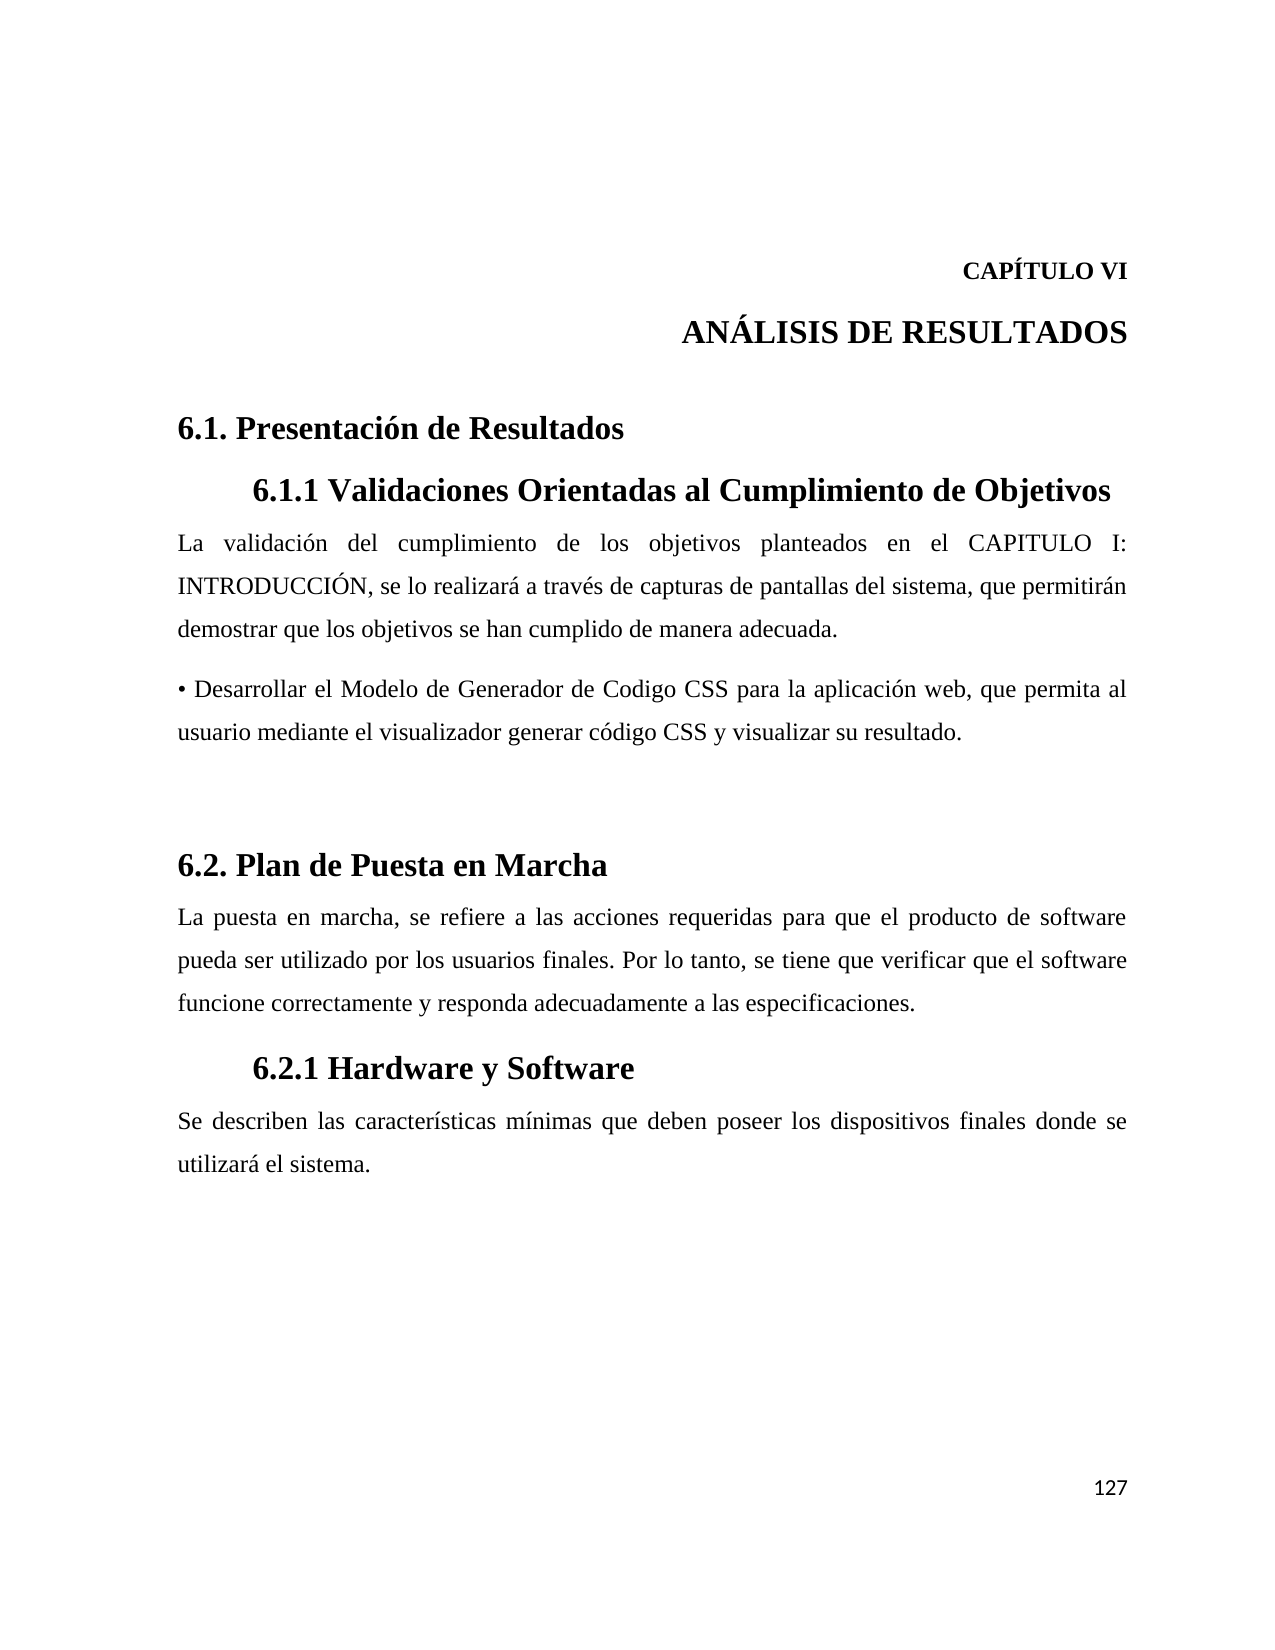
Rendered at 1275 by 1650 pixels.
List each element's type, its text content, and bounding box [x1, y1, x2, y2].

text La puesta en marcha, se refiere a las acciones requeridas para que el producto de software pueda ser utilizado por los usuarios finales. Por lo tanto, se tiene que verificar que el software funcione correctamente y responda adecuadamente a las especificaciones. [177, 902, 1128, 1017]
subtitle 6.2.1 Hardware y Software [177, 1048, 1128, 1087]
text • Desarrollar el Modelo de Generador de Codigo CSS para la aplicación web, que permita al usuario mediante el visualizador generar código CSS y visualizar su resultado. [177, 674, 1128, 746]
subtitle ANÁLISIS DE RESULTADOS [177, 312, 1128, 350]
subtitle 6.1.1 Validaciones Orientadas al Cumplimiento de Objetivos [177, 470, 1128, 508]
subtitle 6.2. Plan de Puesta en Marcha [177, 845, 1128, 883]
subtitle 6.1. Presentación de Resultados [177, 408, 1128, 447]
text La validación del cumplimiento de los objetivos planteados en el CAPITULO I: INTRODUCCIÓN, se lo realizará a través de capturas de pantallas del sistema, que permitirán demostrar que los objetivos se han cumplido de manera adecuada. [177, 528, 1128, 643]
text Se describen las características mínimas que deben poseer los dispositivos finales donde se utilizará el sistema. [177, 1106, 1128, 1178]
subtitle CAPÍTULO VI [177, 256, 1128, 285]
